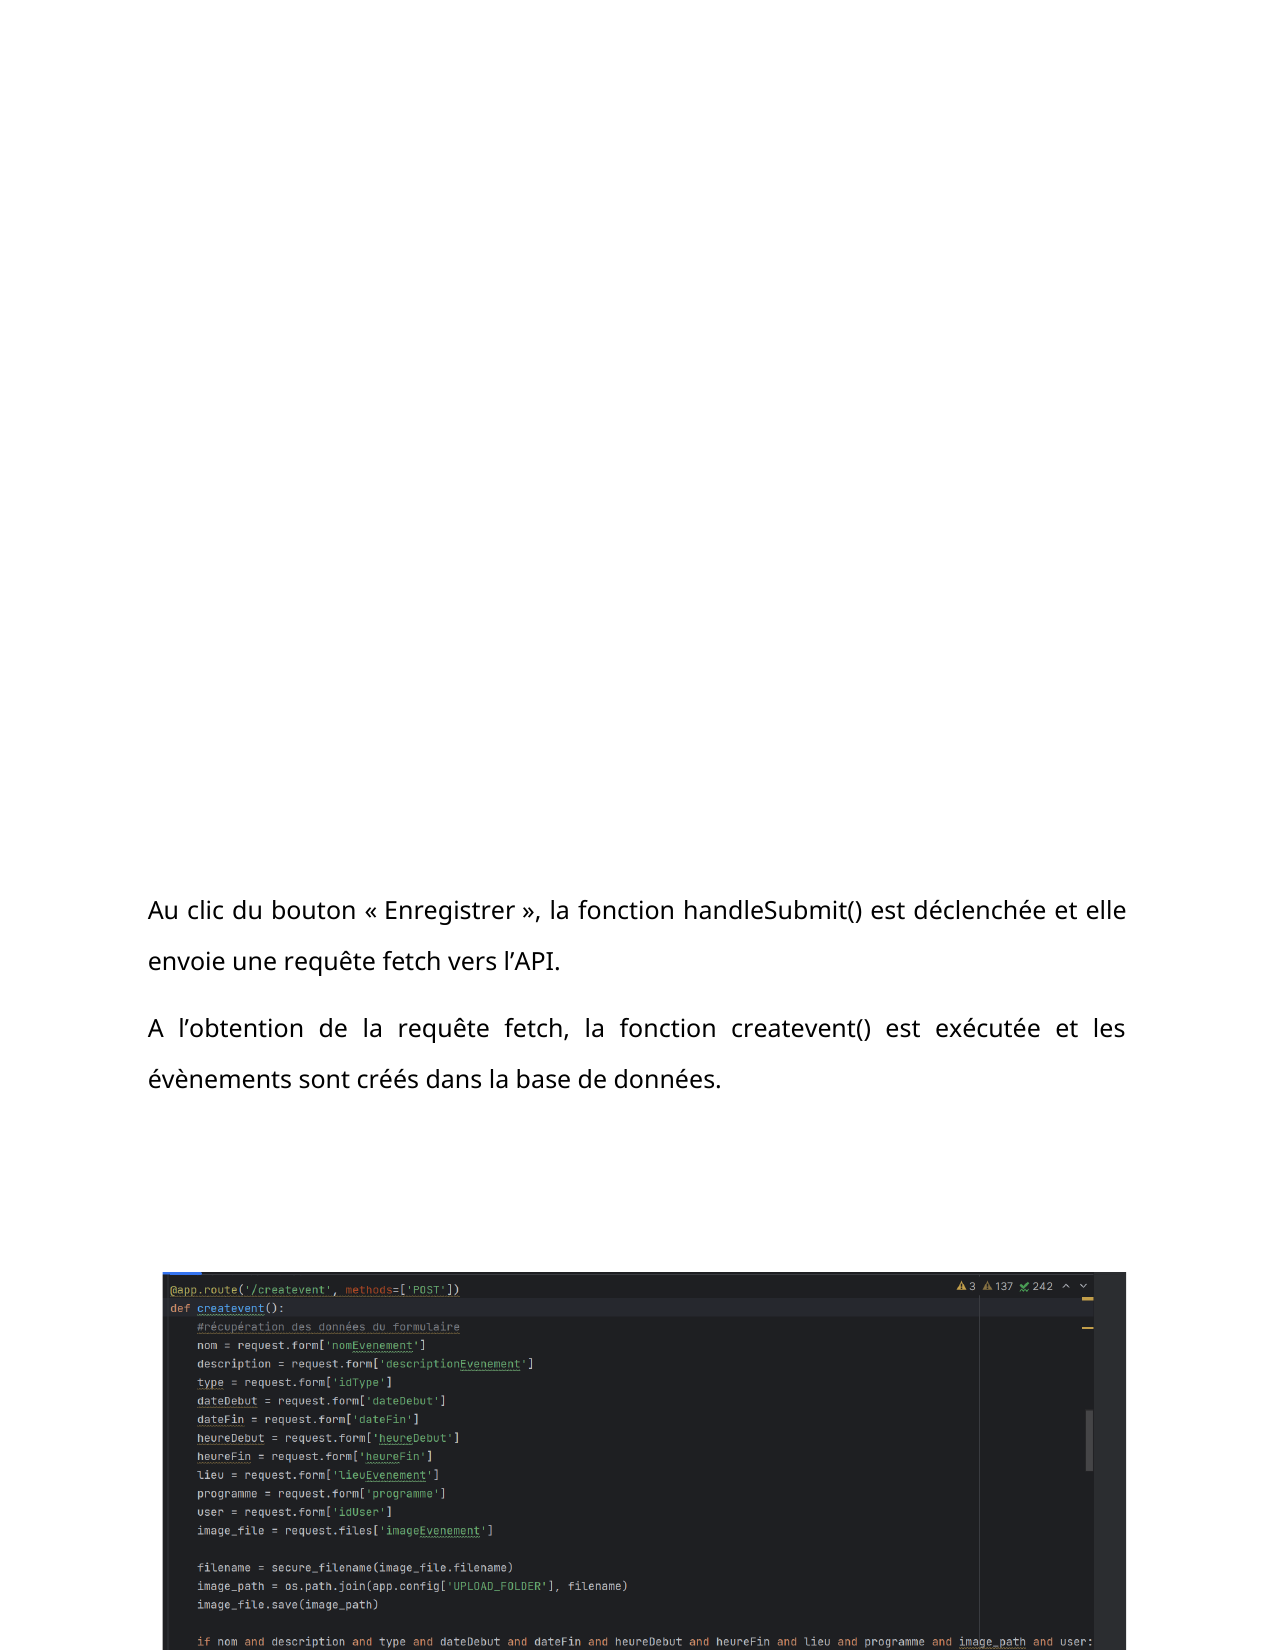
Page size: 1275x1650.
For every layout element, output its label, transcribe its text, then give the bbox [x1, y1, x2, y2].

picture [162, 1272, 1127, 1650]
text A l’obtention de la requête fetch, la fonction createvent() est exécutée et les évènements sont créés dans la base de données. [148, 1011, 1127, 1096]
text Au clic du bouton « Enregistrer », la fonction handleSubmit() est déclenchée et elle envoie une requête fetch vers l’API. [148, 892, 1127, 977]
